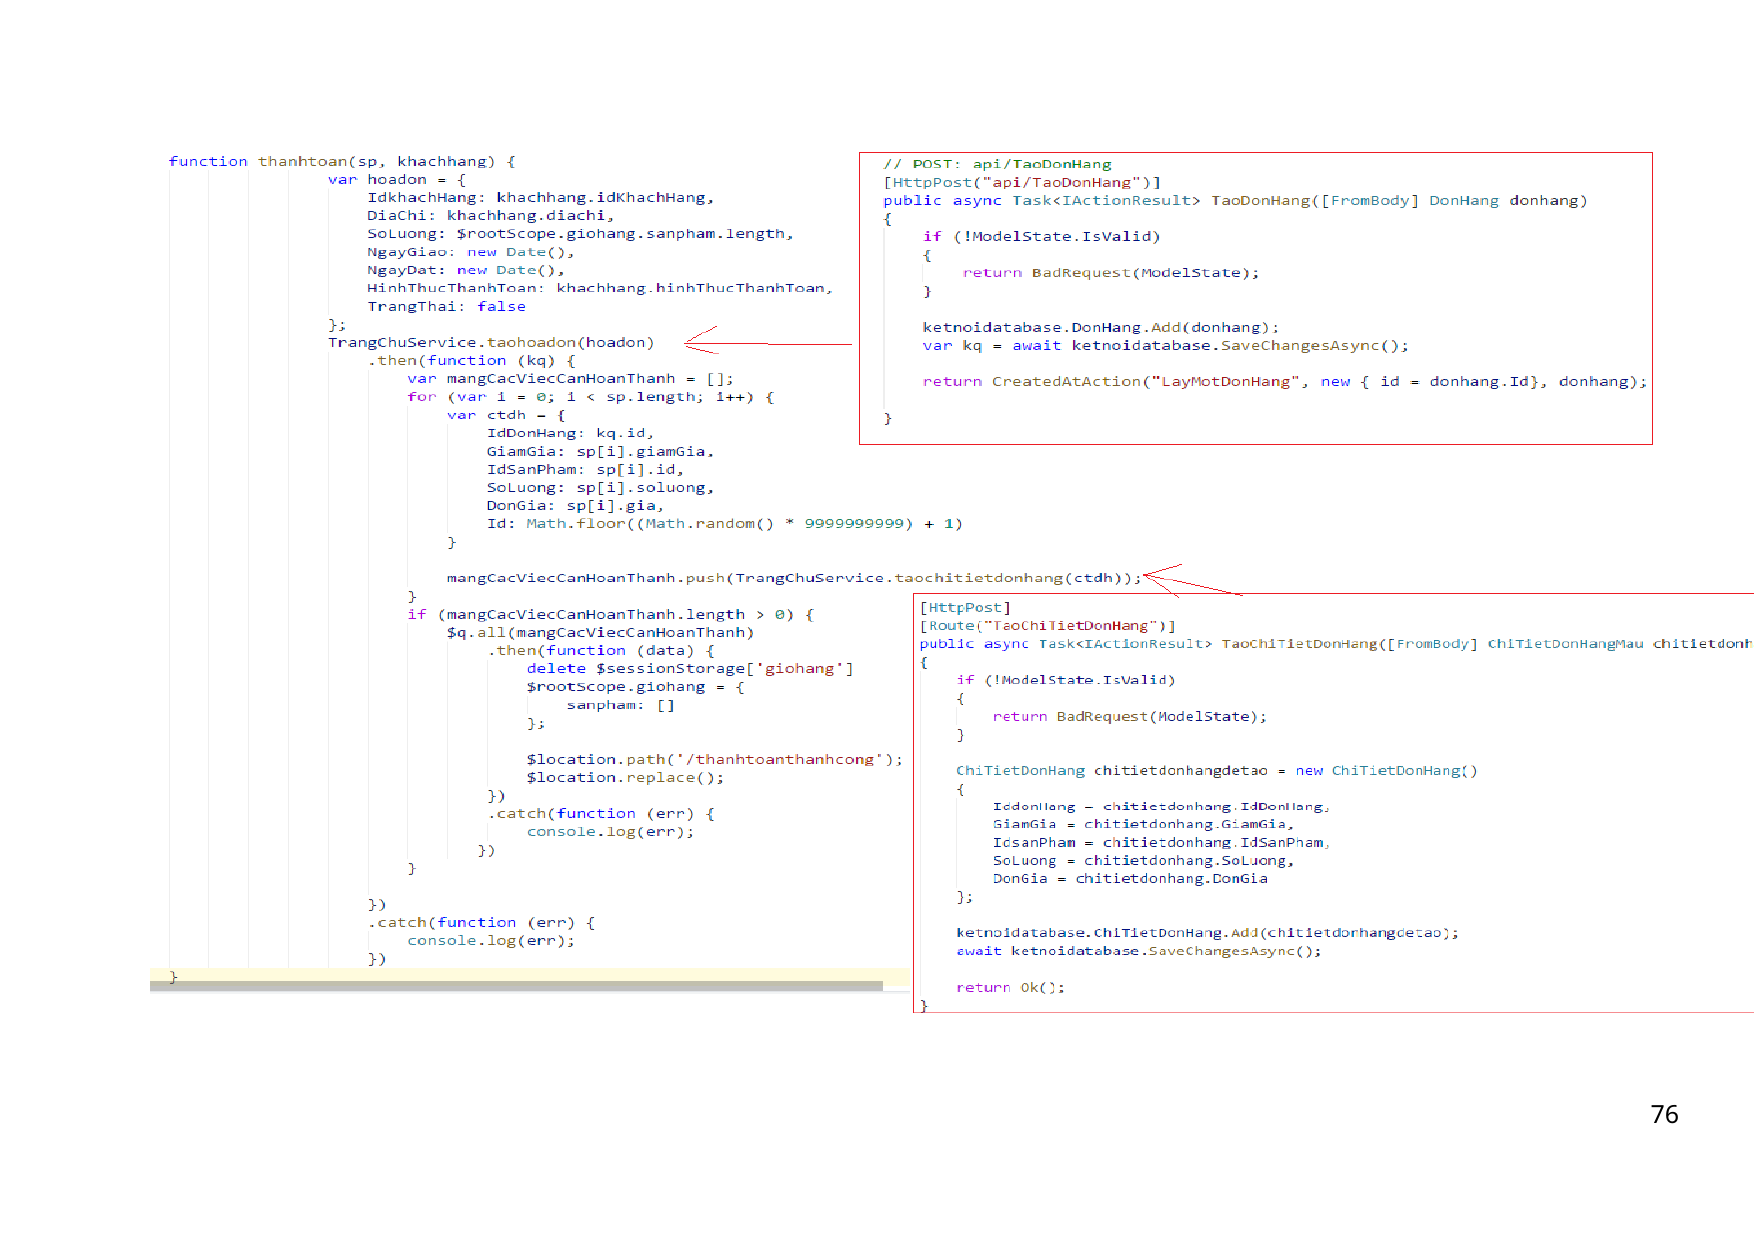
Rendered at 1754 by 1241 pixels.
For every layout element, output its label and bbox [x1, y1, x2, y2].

picture [150, 147, 1754, 1013]
